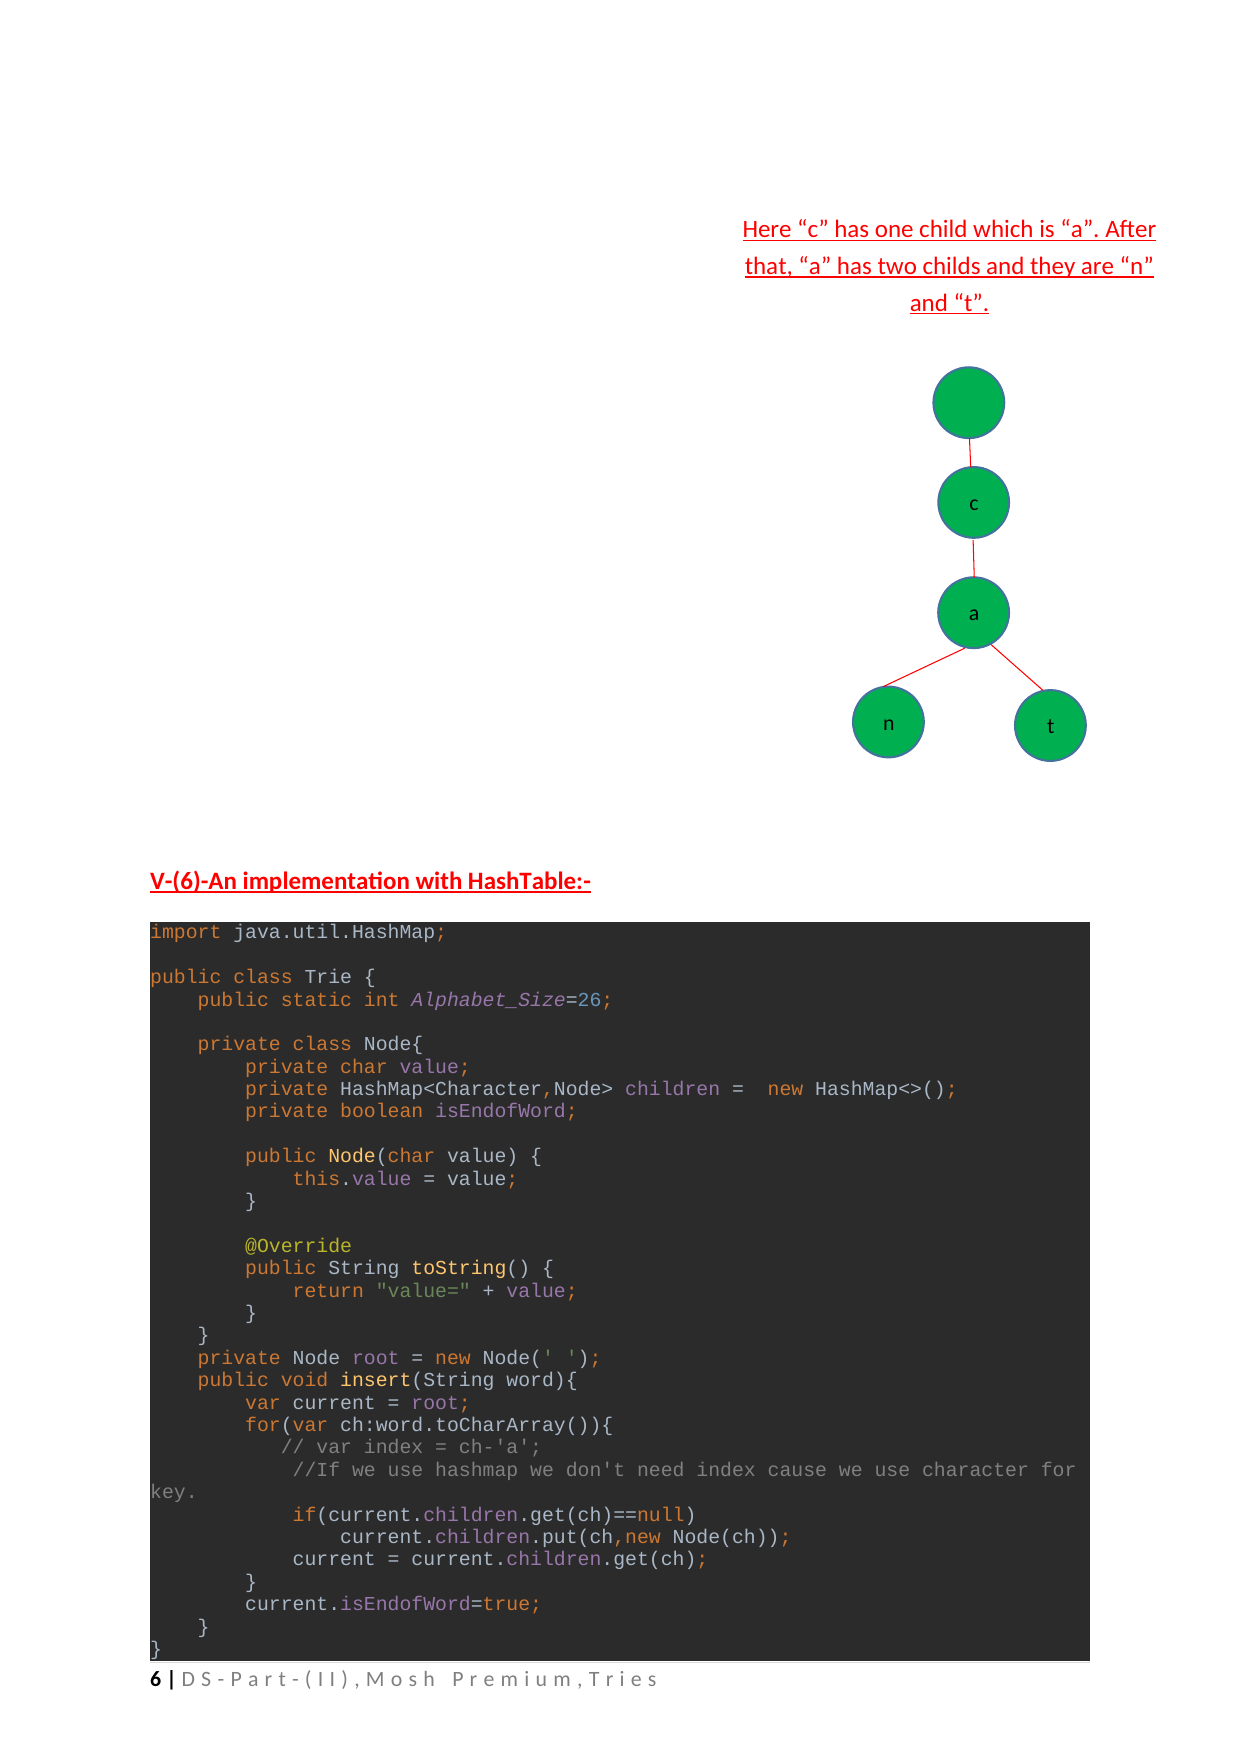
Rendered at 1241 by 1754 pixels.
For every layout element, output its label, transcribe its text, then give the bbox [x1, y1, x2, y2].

text import java.util.HashMap; public class Trie { public static int Alphabet_Size=26; private class Node{ private char value; private HashMap<Character,Node> children = new HashMap<>(); private boolean isEndofWord; public Node(char value) { this.value = value; } @Override public String toString() { return "value=" + value; } } private Node root = new Node(' '); public void insert(String word){ var current = root; for(var ch:word.toCharArray()){ // var index = ch-'a'; //If we use hashmap we don't need index cause we use character for key. if(current.children.get(ch)==null) current.children.put(ch,new Node(ch)); current = current.children.get(ch); } current.isEndofWord=true; } } [150, 922, 1090, 1661]
text V-(6)-An implementation with HashTable:- [150, 865, 1090, 895]
